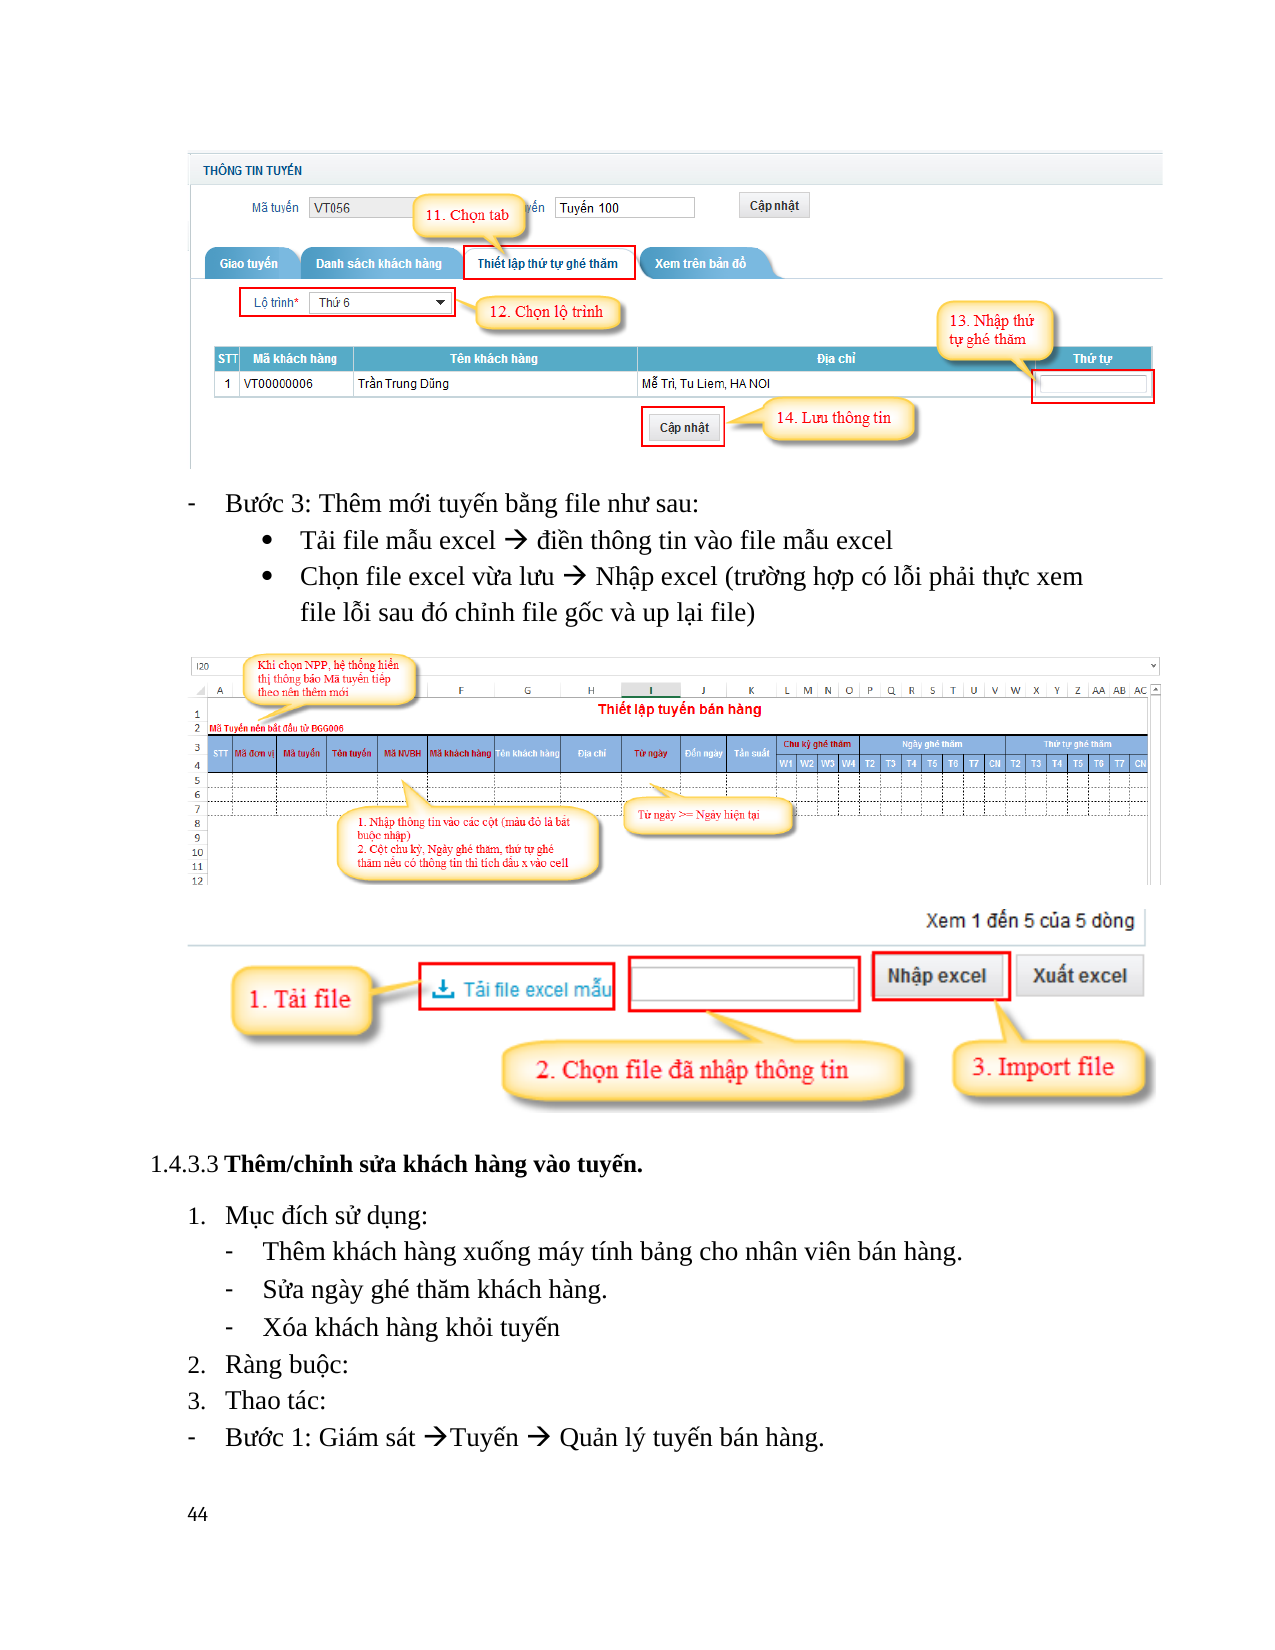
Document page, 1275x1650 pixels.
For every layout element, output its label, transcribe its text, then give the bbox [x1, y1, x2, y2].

list Bước 1: Giám sát Tuyến Quản lý tuyến bán hàng. [187, 1420, 1125, 1453]
picture [187, 909, 1157, 1113]
list Xóa khách hàng khỏi tuyến [225, 1310, 1125, 1343]
list Sửa ngày ghé thăm khách hàng. [225, 1272, 1125, 1306]
list Mục đích sử dụng: [187, 1199, 1125, 1230]
list Chọn file excel vừa lưu Nhập excel (trường hợp có lỗi phải thực xem file lỗi sau đó chỉnh file gốc và up lại file) [262, 560, 1125, 627]
list Tải file mẫu excel điền thông tin vào file mẫu excel [262, 524, 1125, 556]
list Bước 3: Thêm mới tuyến bằng file như sau: [187, 486, 1125, 519]
picture [187, 150, 1163, 469]
list Ràng buộc: [187, 1348, 1125, 1379]
subtitle Thêm/chỉnh sửa khách hàng vào tuyến. [150, 1149, 1136, 1178]
picture [187, 652, 1163, 885]
list Thao tác: [187, 1384, 1125, 1415]
list Thêm khách hàng xuống máy tính bảng cho nhân viên bán hàng. [225, 1234, 1125, 1268]
